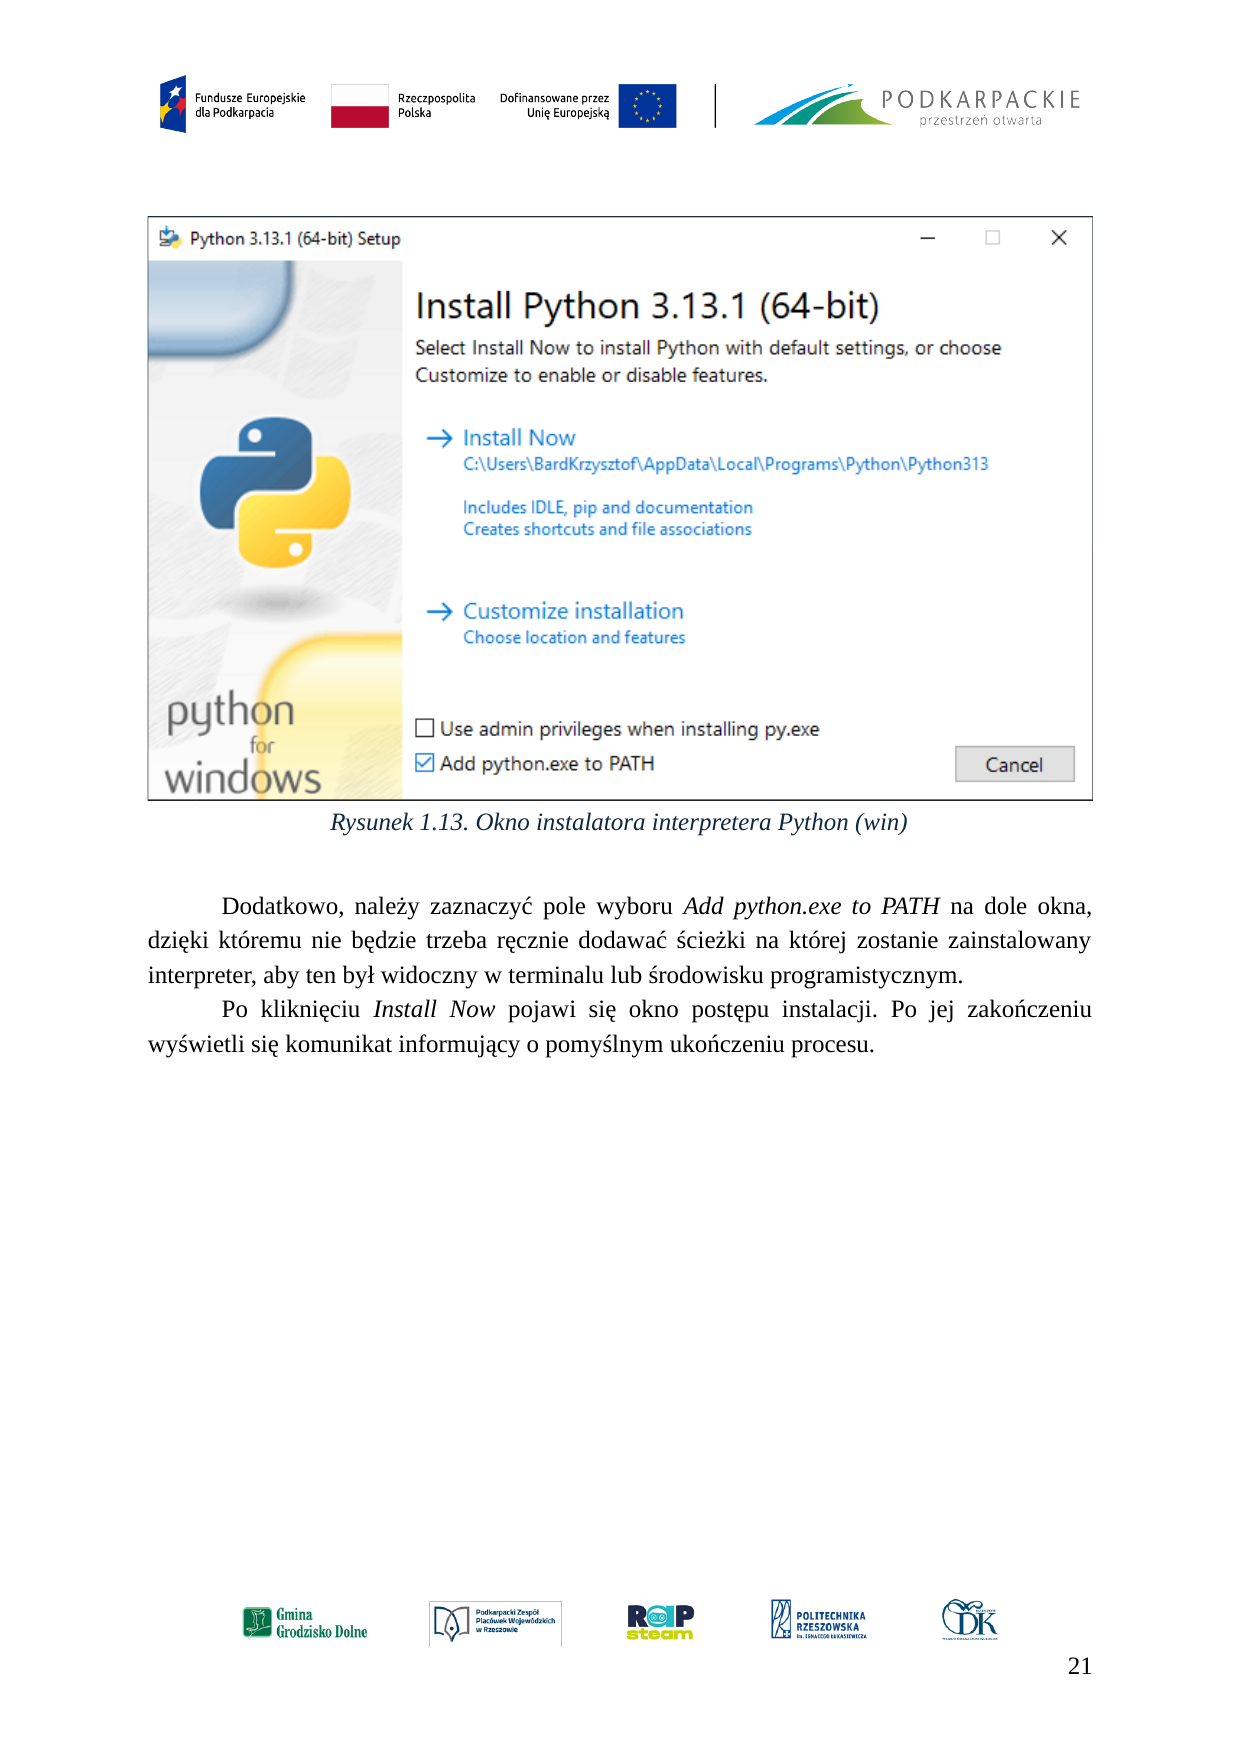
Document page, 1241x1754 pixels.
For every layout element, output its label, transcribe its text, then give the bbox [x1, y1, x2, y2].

text Po kliknięciu Install Now pojawi się okno postępu instalacji. Po jej zakończeniu wyświetli się komunikat informujący o pomyślnym ukończeniu procesu. [148, 994, 1092, 1057]
picture [242, 1585, 998, 1652]
picture [147, 216, 1093, 801]
text Dodatkowo, należy zaznaczyć pole wyboru Add python.exe to PATH na dole okna, dzięki któremu nie będzie trzeba ręcznie dodawać ścieżki na której zostanie zainstalowany interpreter, aby ten był widoczny w terminalu lub środowisku programistycznym. [148, 891, 1092, 988]
text Rysunek 1.13. Okno instalatora interpretera Python (win) [148, 807, 1092, 836]
picture [147, 60, 1093, 148]
